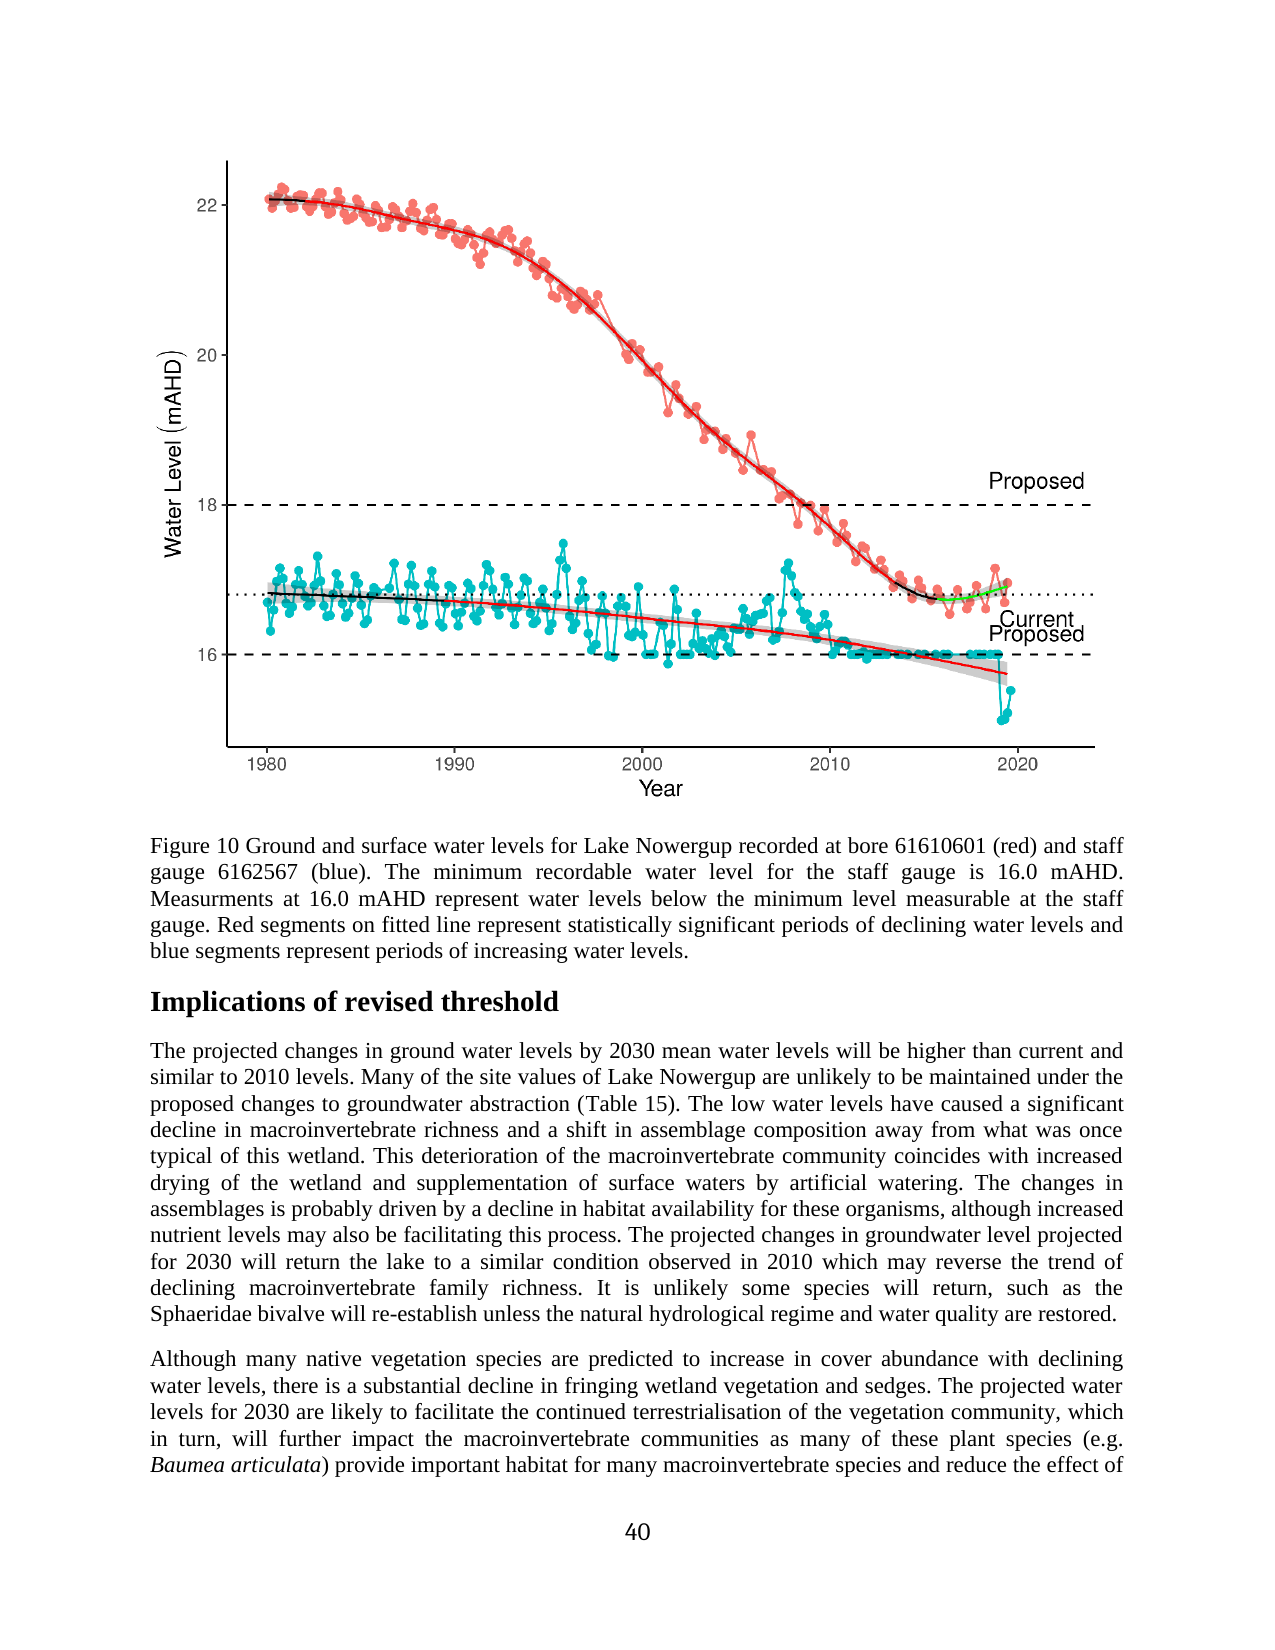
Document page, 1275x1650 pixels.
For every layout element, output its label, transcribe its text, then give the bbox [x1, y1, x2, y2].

picture [150, 150, 1106, 812]
text The projected changes in ground water levels by 2030 mean water levels will be higher than current and similar to 2010 levels. Many of the site values of Lake Nowergup are unlikely to be maintained under the proposed changes to groundwater abstraction (Table 15). The low water levels have caused a significant decline in macroinvertebrate richness and a shift in assemblage composition away from what was once typical of this wetland. This deterioration of the macroinvertebrate community coincides with increased drying of the wetland and supplementation of surface waters by artificial watering. The changes in assemblages is probably driven by a decline in habitat availability for these organisms, although increased nutrient levels may also be facilitating this process. The projected changes in groundwater level projected for 2030 will return the lake to a similar condition observed in 2010 which may reverse the trend of declining macroinvertebrate family richness. It is unlikely some species will return, such as the Sphaeridae bivalve will re-establish unless the natural hydrological regime and water quality are restored. [150, 1037, 1125, 1327]
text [150, 1346, 1125, 1477]
text Figure 10 Ground and surface water levels for Lake Nowergup recorded at bore 61610601 (red) and staff gauge 6162567 (blue). The minimum recordable water level for the staff gauge is 16.0 mAHD. Measurments at 16.0 mAHD represent water levels below the minimum level measurable at the staff gauge. Red segments on fitted line represent statistically significant periods of declining water levels and blue segments represent periods of increasing water levels. [150, 832, 1125, 964]
subtitle Implications of revised threshold [150, 984, 1125, 1018]
